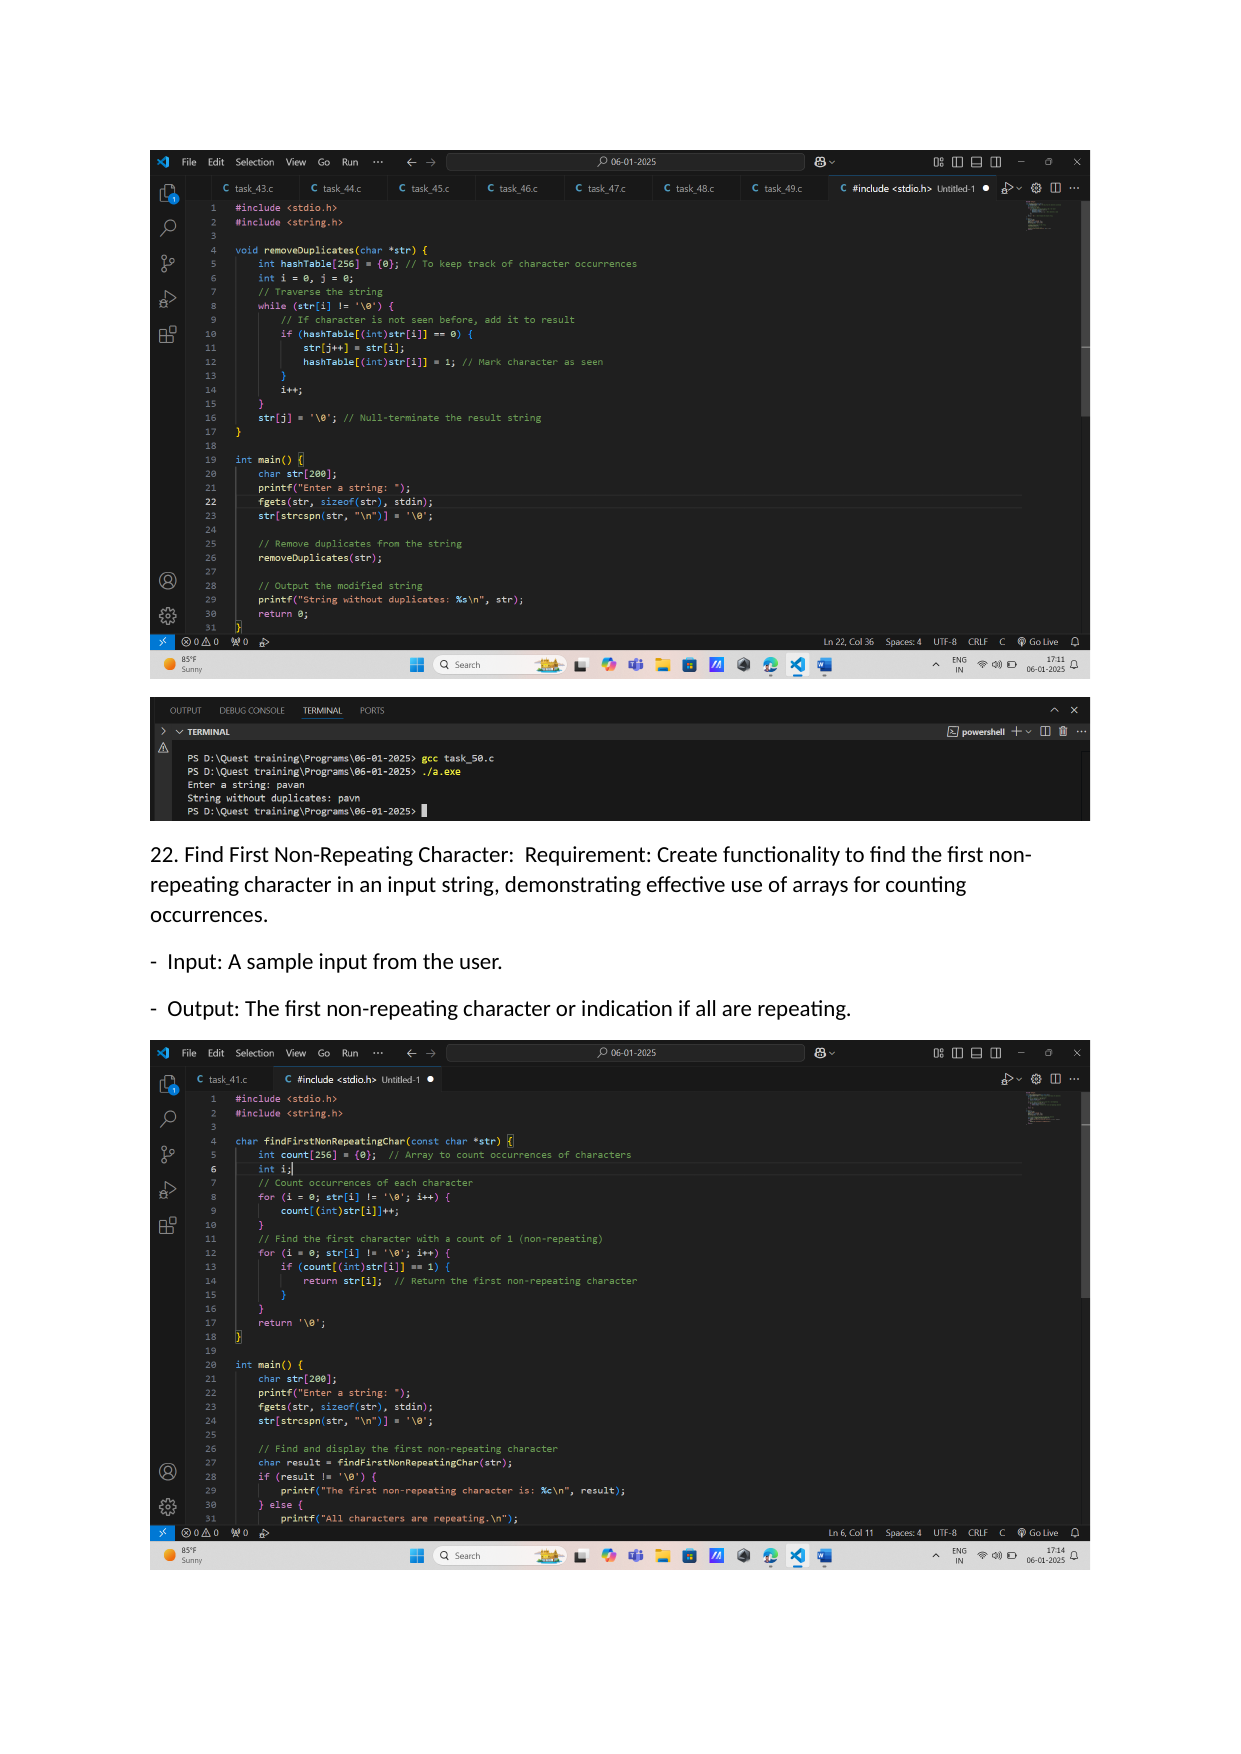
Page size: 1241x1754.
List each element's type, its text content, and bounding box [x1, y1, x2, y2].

text - Input: A sample input from the user. [150, 947, 1090, 975]
text - Output: The first non-repeating character or indication if all are repeating. [150, 994, 1090, 1022]
picture [150, 1040, 1091, 1570]
picture [150, 150, 1091, 679]
text 22. Find First Non-Repeating Character: Requirement: Create functionality to find the first non-repeating character in an input string, demonstrating effective use of arrays for counting occurrences. [150, 840, 1090, 928]
picture [150, 697, 1091, 821]
